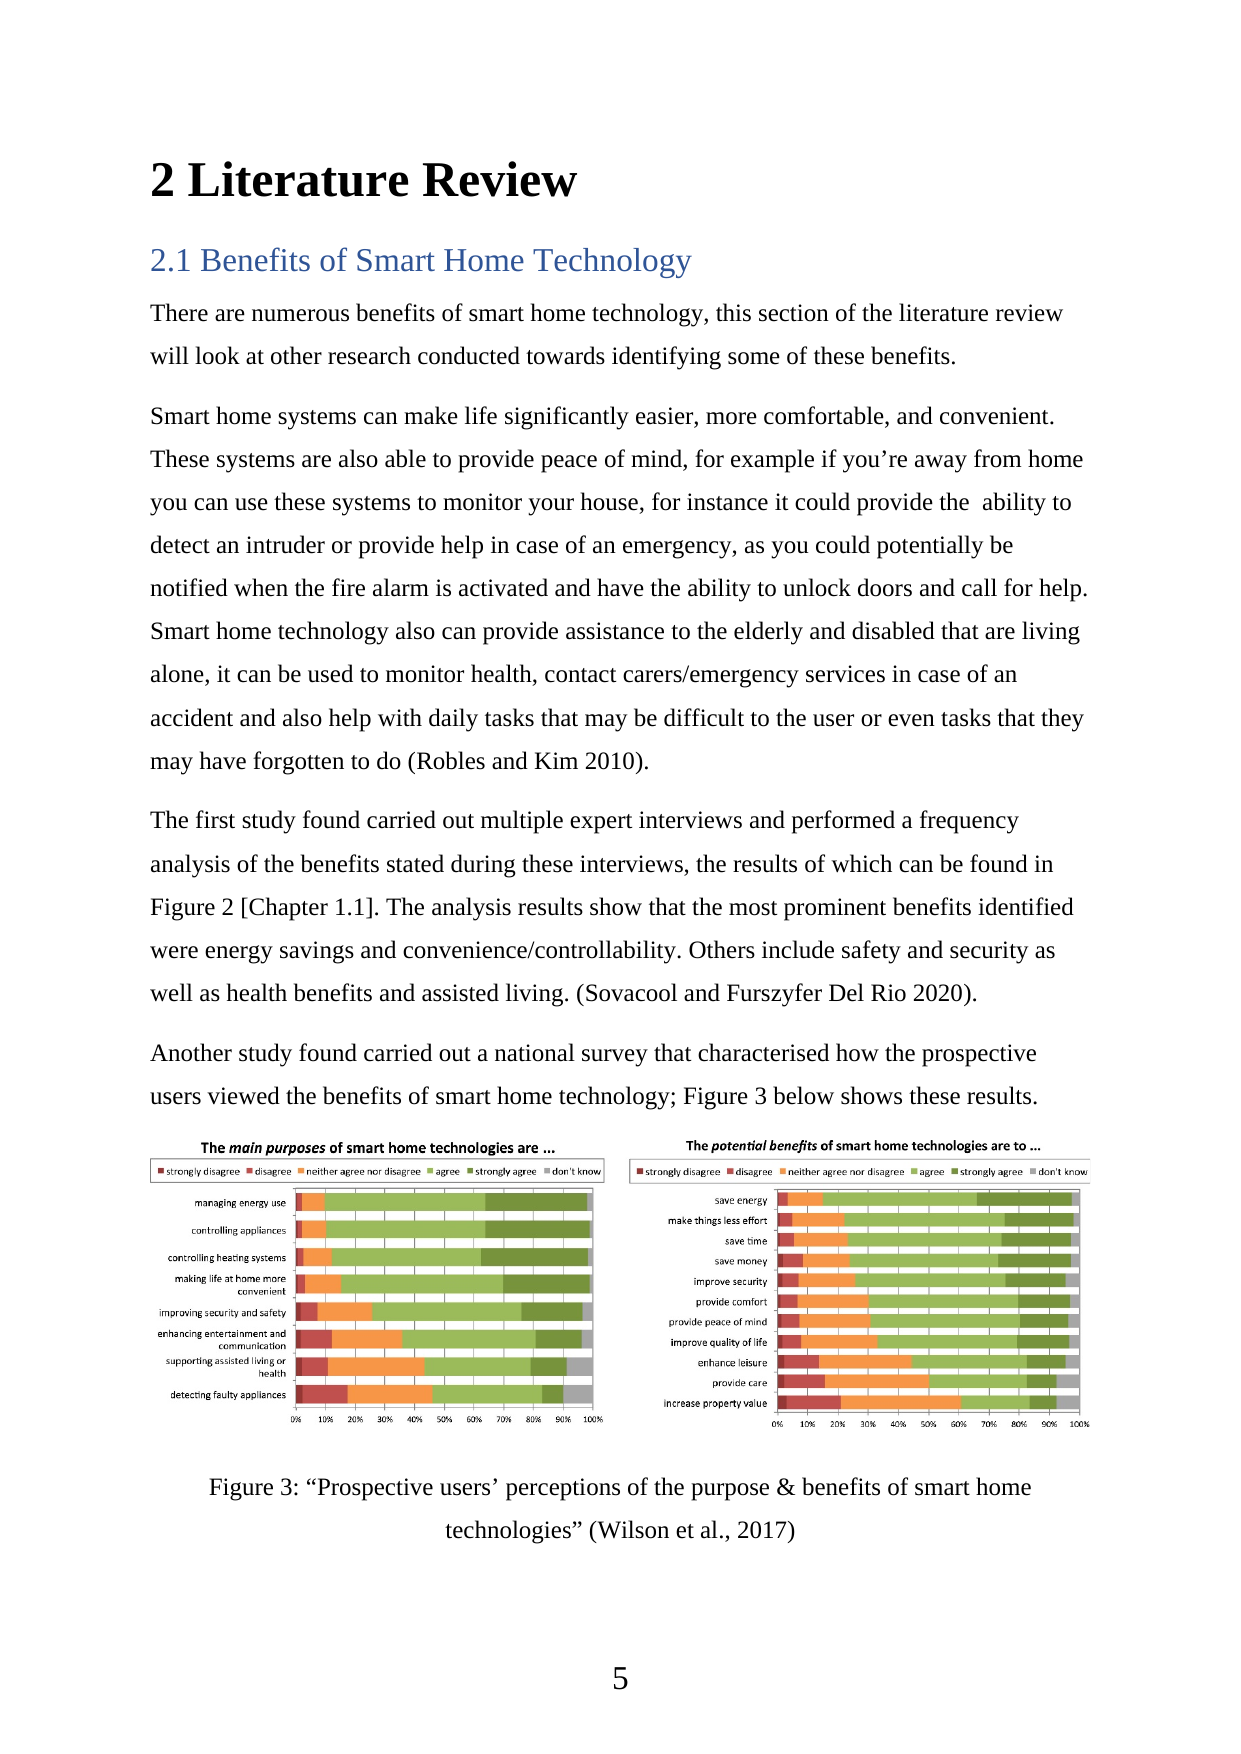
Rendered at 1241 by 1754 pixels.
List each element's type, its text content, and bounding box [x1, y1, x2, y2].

text Another study found carried out a national survey that characterised how the prospective users viewed the benefits of smart home technology; Figure 3 below shows these results. [150, 1038, 1090, 1110]
picture [150, 1140, 1091, 1427]
text The first study found carried out multiple expert interviews and performed a frequency analysis of the benefits stated during these interviews, the results of which can be found in Figure 2 [Chapter 1.1]. The analysis results show that the most prominent benefits identified were energy savings and convenience/controllability. Others include safety and security as well as health benefits and assisted living. (Sovacool and Furszyfer Del Rio 2020). [150, 806, 1090, 1007]
text Figure 3: “Prospective users’ perceptions of the purpose & benefits of smart home technologies” (Wilson et al., 2017) [150, 1472, 1090, 1544]
subtitle 2.1 Benefits of Smart Home Technology [150, 240, 1090, 279]
text Smart home systems can make life significantly easier, more comfortable, and convenient. These systems are also able to provide peace of mind, for example if you’re away from home you can use these systems to monitor your house, for instance it could provide the ability to detect an intruder or provide help in case of an emergency, as you could potentially be notified when the fire alarm is activated and have the ability to unlock doors and call for help. Smart home technology also can provide assistance to the elderly and disabled that are living alone, it can be used to monitor health, contact carers/emergency services in case of an accident and also help with daily tasks that may be difficult to the user or even tasks that they may have forgotten to do (Robles and Kim 2010). [150, 401, 1090, 774]
subtitle 2 Literature Review [150, 150, 1090, 207]
text There are numerous benefits of smart home technology, this section of the literature review will look at other research conducted towards identifying some of these benefits. [150, 298, 1090, 370]
